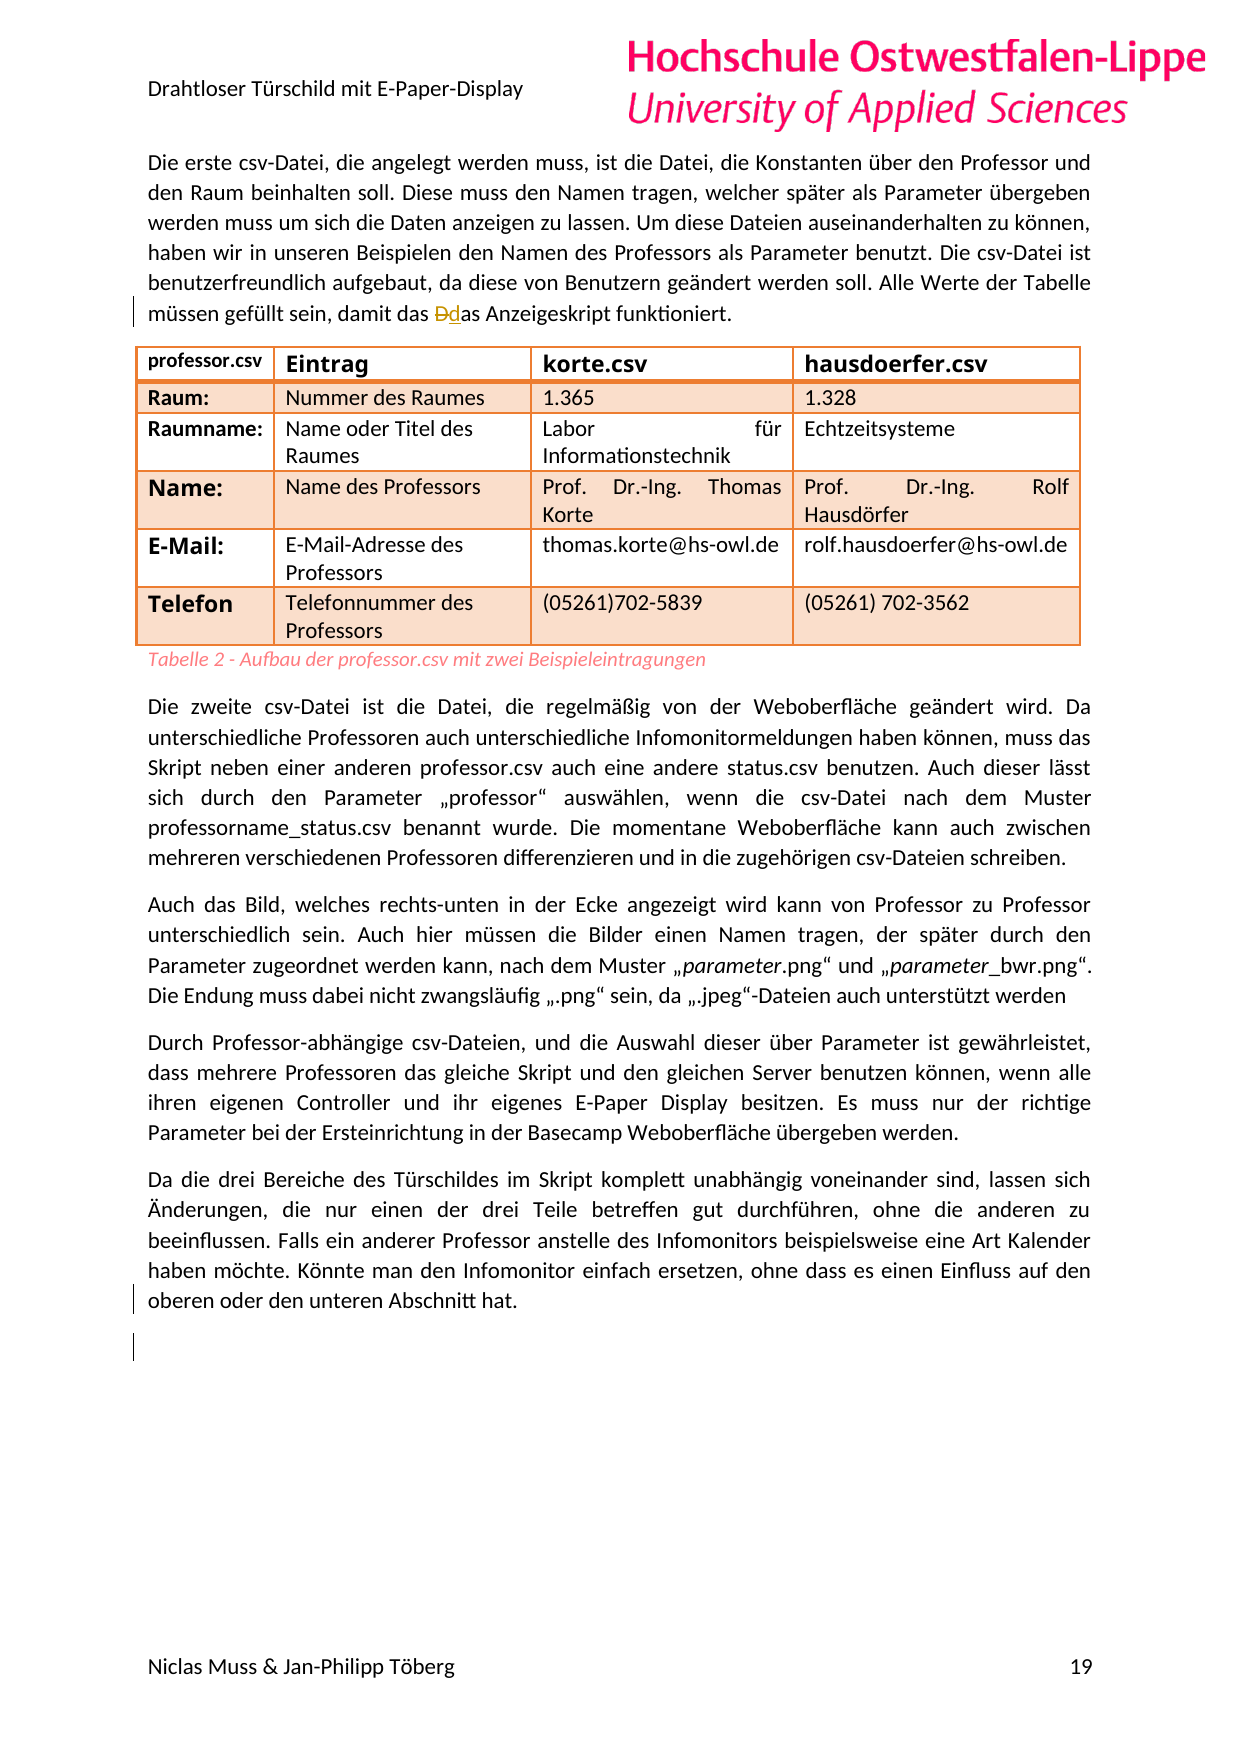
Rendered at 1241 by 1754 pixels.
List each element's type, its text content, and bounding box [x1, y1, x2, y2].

text Die erste csv-Datei, die angelegt werden muss, ist die Datei, die Konstanten über den Professor und den Raum beinhalten soll. Diese muss den Namen tragen, welcher später als Parameter übergeben werden muss um sich die Daten anzeigen zu lassen. Um diese Dateien auseinanderhalten zu können, haben wir in unseren Beispielen den Namen des Professors als Parameter benutzt. Die csv-Datei ist benutzerfreundlich aufgebaut, da diese von Benutzern geändert werden soll. Alle Werte der Tabelle müssen gefüllt sein, damit das as Anzeigeskript funktioniert. [148, 148, 1093, 327]
table_cell E-Mail-Adresse des Professors [275, 530, 530, 586]
table_cell Name oder Titel des Raumes [275, 414, 530, 470]
text Da die drei Bereiche des Türschildes im Skript komplett unabhängig voneinander sind, lassen sich Änderungen, die nur einen der drei Teile betreffen gut durchführen, ohne die anderen zu beeinflussen. Falls ein anderer Professor anstelle des Infomonitors beispielsweise eine Art Kalender haben möchte. Könnte man den Infomonitor einfach ersetzen, ohne dass es einen Einfluss auf den oberen oder den unteren Abschnitt hat. [148, 1165, 1093, 1314]
table_cell (05261)702-5839 [532, 588, 792, 644]
table_cell Echtzeitsysteme [794, 414, 1079, 470]
table_cell Prof. Dr.-Ing. Rolf Hausdörfer [794, 472, 1079, 528]
table_cell Raumname: [138, 414, 273, 470]
table_header Eintrag [275, 348, 530, 379]
table_cell rolf.hausdoerfer@hs-owl.de [794, 530, 1079, 586]
table_cell E-Mail: [138, 530, 273, 586]
text Die zweite csv-Datei ist die Datei, die regelmäßig von der Weboberfläche geändert wird. Da unterschiedliche Professoren auch unterschiedliche Infomonitormeldungen haben können, muss das Skript neben einer anderen professor.csv auch eine andere status.csv benutzen. Auch dieser lässt sich durch den Parameter „professor“ auswählen, wenn die csv-Datei nach dem Muster professorname_status.csv benannt wurde. Die momentane Weboberfläche kann auch zwischen mehreren verschiedenen Professoren differenzieren und in die zugehörigen csv-Dateien schreiben. [148, 692, 1093, 871]
picture [629, 39, 1205, 132]
table_cell Nummer des Raumes [275, 384, 530, 412]
table_cell Raum: [138, 384, 273, 412]
table_header hausdoerfer.csv [794, 348, 1079, 379]
table_cell Labor für Informationstechnik [532, 414, 792, 470]
text Tabelle 2 - Aufbau der professor.csv mit zwei Beispieleintragungen [148, 646, 1093, 672]
table_cell (05261) 702-3562 [794, 588, 1079, 644]
table_cell thomas.korte@hs-owl.de [532, 530, 792, 586]
table_cell Prof. Dr.-Ing. Thomas Korte [532, 472, 792, 528]
text Auch das Bild, welches rechts-unten in der Ecke angezeigt wird kann von Professor zu Professor unterschiedlich sein. Auch hier müssen die Bilder einen Namen tragen, der später durch den Parameter zugeordnet werden kann, nach dem Muster „parameter.png“ und „parameter_bwr.png“. Die Endung muss dabei nicht zwangsläufig „.png“ sein, da „.jpeg“-Dateien auch unterstützt werden [148, 890, 1093, 1009]
table_cell 1.365 [532, 384, 792, 412]
table_cell 1.328 [794, 384, 1079, 412]
text Durch Professor-abhängige csv-Dateien, und die Auswahl dieser über Parameter ist gewährleistet, dass mehrere Professoren das gleiche Skript und den gleichen Server benutzen können, wenn alle ihren eigenen Controller und ihr eigenes E-Paper Display besitzen. Es muss nur der richtige Parameter bei der Ersteinrichtung in der Basecamp Weboberfläche übergeben werden. [148, 1028, 1093, 1146]
table_header professor.csv [138, 348, 273, 379]
table_cell Telefon [138, 588, 273, 644]
table_cell Name: [138, 472, 273, 528]
table_cell Telefonnummer des Professors [275, 588, 530, 644]
table_header korte.csv [532, 348, 792, 379]
table_cell Name des Professors [275, 472, 530, 528]
